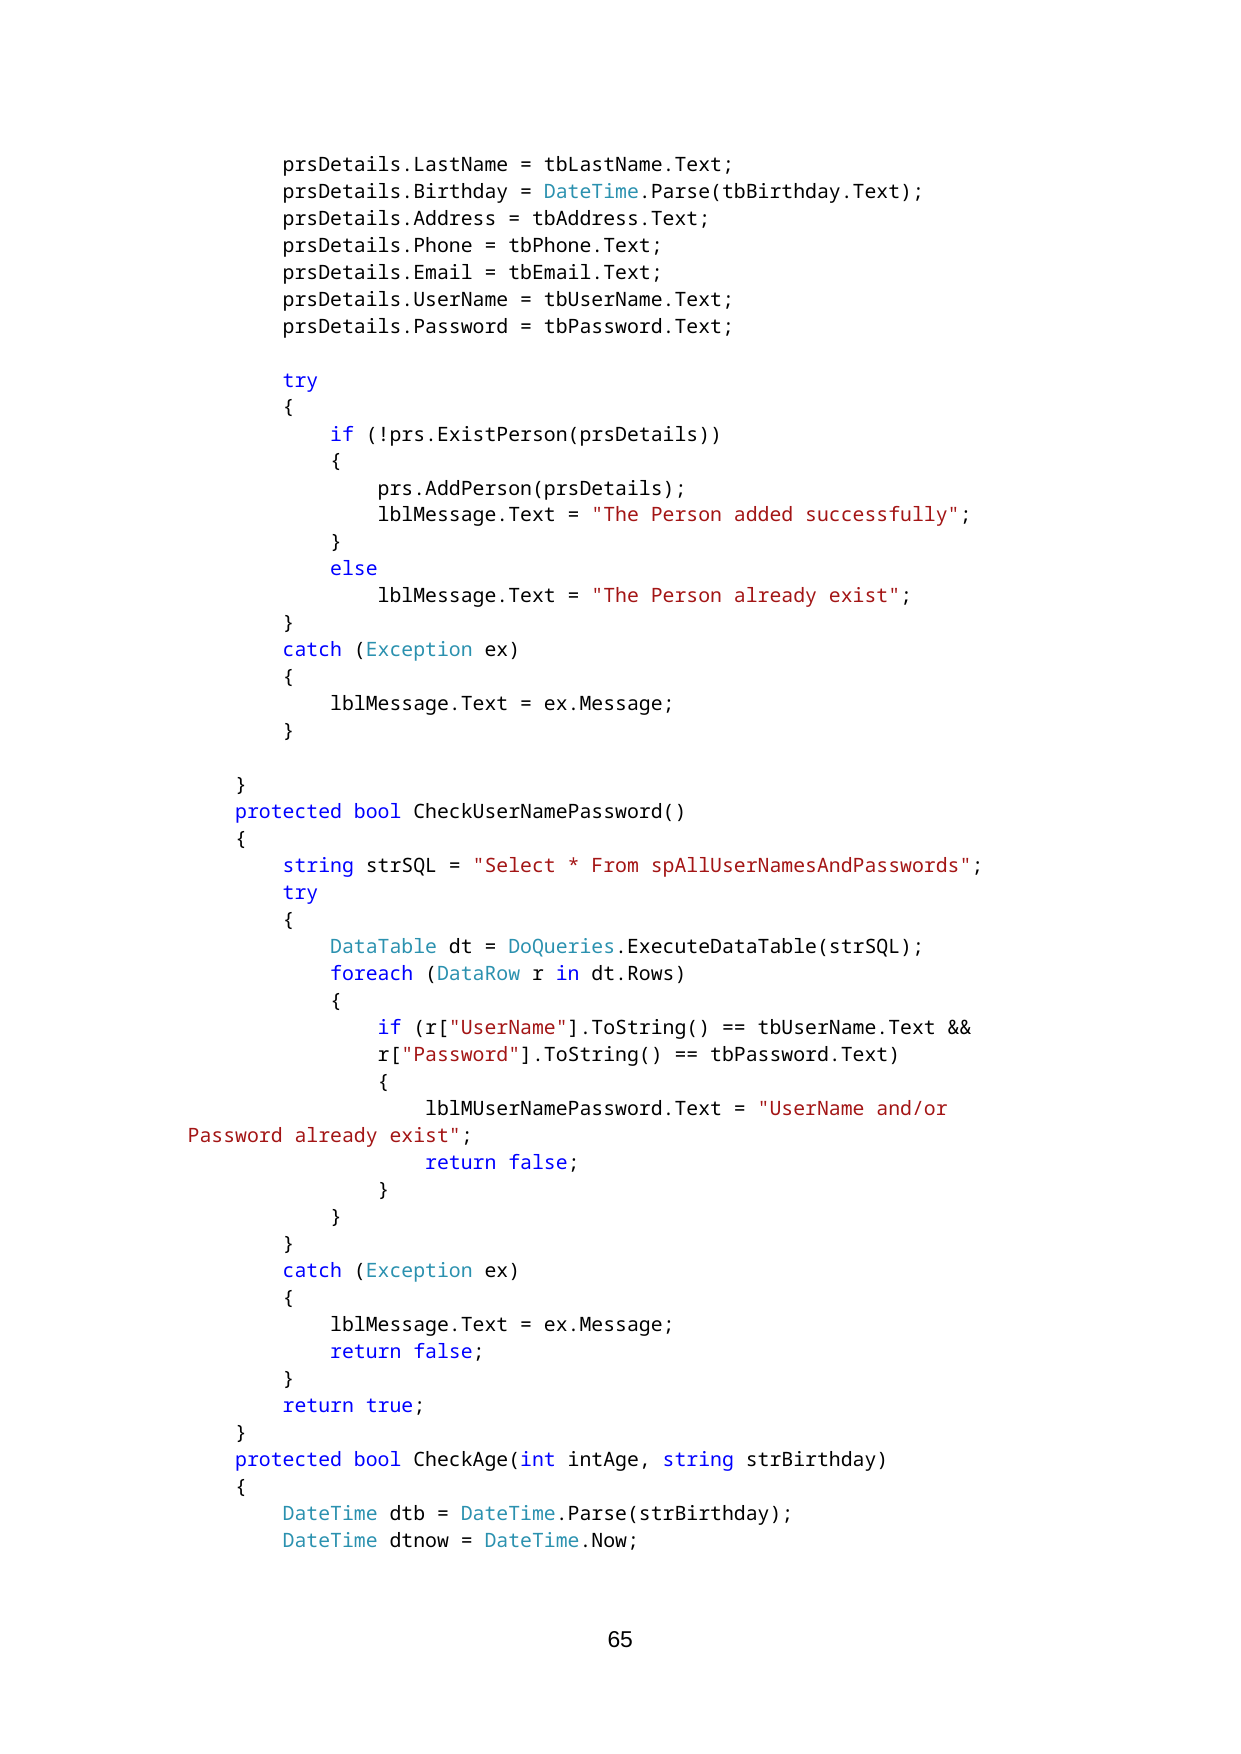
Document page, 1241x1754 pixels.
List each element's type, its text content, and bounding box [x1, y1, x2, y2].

text prsDetails.Birthday = DateTime.Parse(tbBirthday.Text); [187, 177, 1053, 204]
text lblMessage.Text = "The Person added successfully"; [187, 501, 1053, 528]
text } [187, 1229, 1053, 1256]
text prs.AddPerson(prsDetails); [187, 474, 1053, 501]
text try [187, 878, 1053, 905]
text } [187, 771, 1053, 797]
text } [187, 1175, 1053, 1202]
text lblMessage.Text = ex.Message; [187, 1310, 1053, 1337]
text { [187, 663, 1053, 689]
text { [187, 1067, 1053, 1094]
text lblMUserNamePassword.Text = "UserName and/or Password already exist"; [187, 1094, 1053, 1148]
text return true; [187, 1391, 1053, 1418]
text else [187, 555, 1053, 582]
text lblMessage.Text = ex.Message; [187, 689, 1053, 717]
text { [187, 905, 1053, 932]
text { [187, 824, 1053, 851]
text if (r["UserName"].ToString() == tbUserName.Text && [187, 1013, 1053, 1040]
text { [187, 1472, 1053, 1499]
text catch (Exception ex) [187, 1256, 1053, 1283]
text DataTable dt = DoQueries.ExecuteDataTable(strSQL); [187, 932, 1053, 959]
text DateTime dtnow = DateTime.Now; [187, 1526, 1053, 1553]
text return false; [187, 1148, 1053, 1175]
text return false; [187, 1337, 1053, 1364]
text prsDetails.Password = tbPassword.Text; [187, 312, 1053, 339]
text catch (Exception ex) [187, 636, 1053, 663]
text { [187, 447, 1053, 474]
text } [187, 1202, 1053, 1229]
text protected bool CheckUserNamePassword() [187, 797, 1053, 824]
text r["Password"].ToString() == tbPassword.Text) [187, 1040, 1053, 1067]
text try [187, 366, 1053, 393]
text if (!prs.ExistPerson(prsDetails)) [187, 420, 1053, 447]
text DateTime dtb = DateTime.Parse(strBirthday); [187, 1499, 1053, 1526]
text lblMessage.Text = "The Person already exist"; [187, 582, 1053, 609]
text prsDetails.UserName = tbUserName.Text; [187, 285, 1053, 312]
text prsDetails.Address = tbAddress.Text; [187, 204, 1053, 231]
text protected bool CheckAge(int intAge, string strBirthday) [187, 1445, 1053, 1472]
text string strSQL = "Select * From spAllUserNamesAndPasswords"; [187, 851, 1053, 878]
text prsDetails.LastName = tbLastName.Text; [187, 150, 1053, 177]
text { [187, 393, 1053, 420]
text } [187, 1364, 1053, 1391]
text prsDetails.Phone = tbPhone.Text; [187, 231, 1053, 258]
text } [187, 717, 1053, 743]
text foreach (DataRow r in dt.Rows) [187, 959, 1053, 986]
text } [187, 609, 1053, 636]
text { [187, 1283, 1053, 1310]
text prsDetails.Email = tbEmail.Text; [187, 258, 1053, 285]
text } [187, 1418, 1053, 1445]
text } [187, 528, 1053, 555]
text { [187, 986, 1053, 1013]
